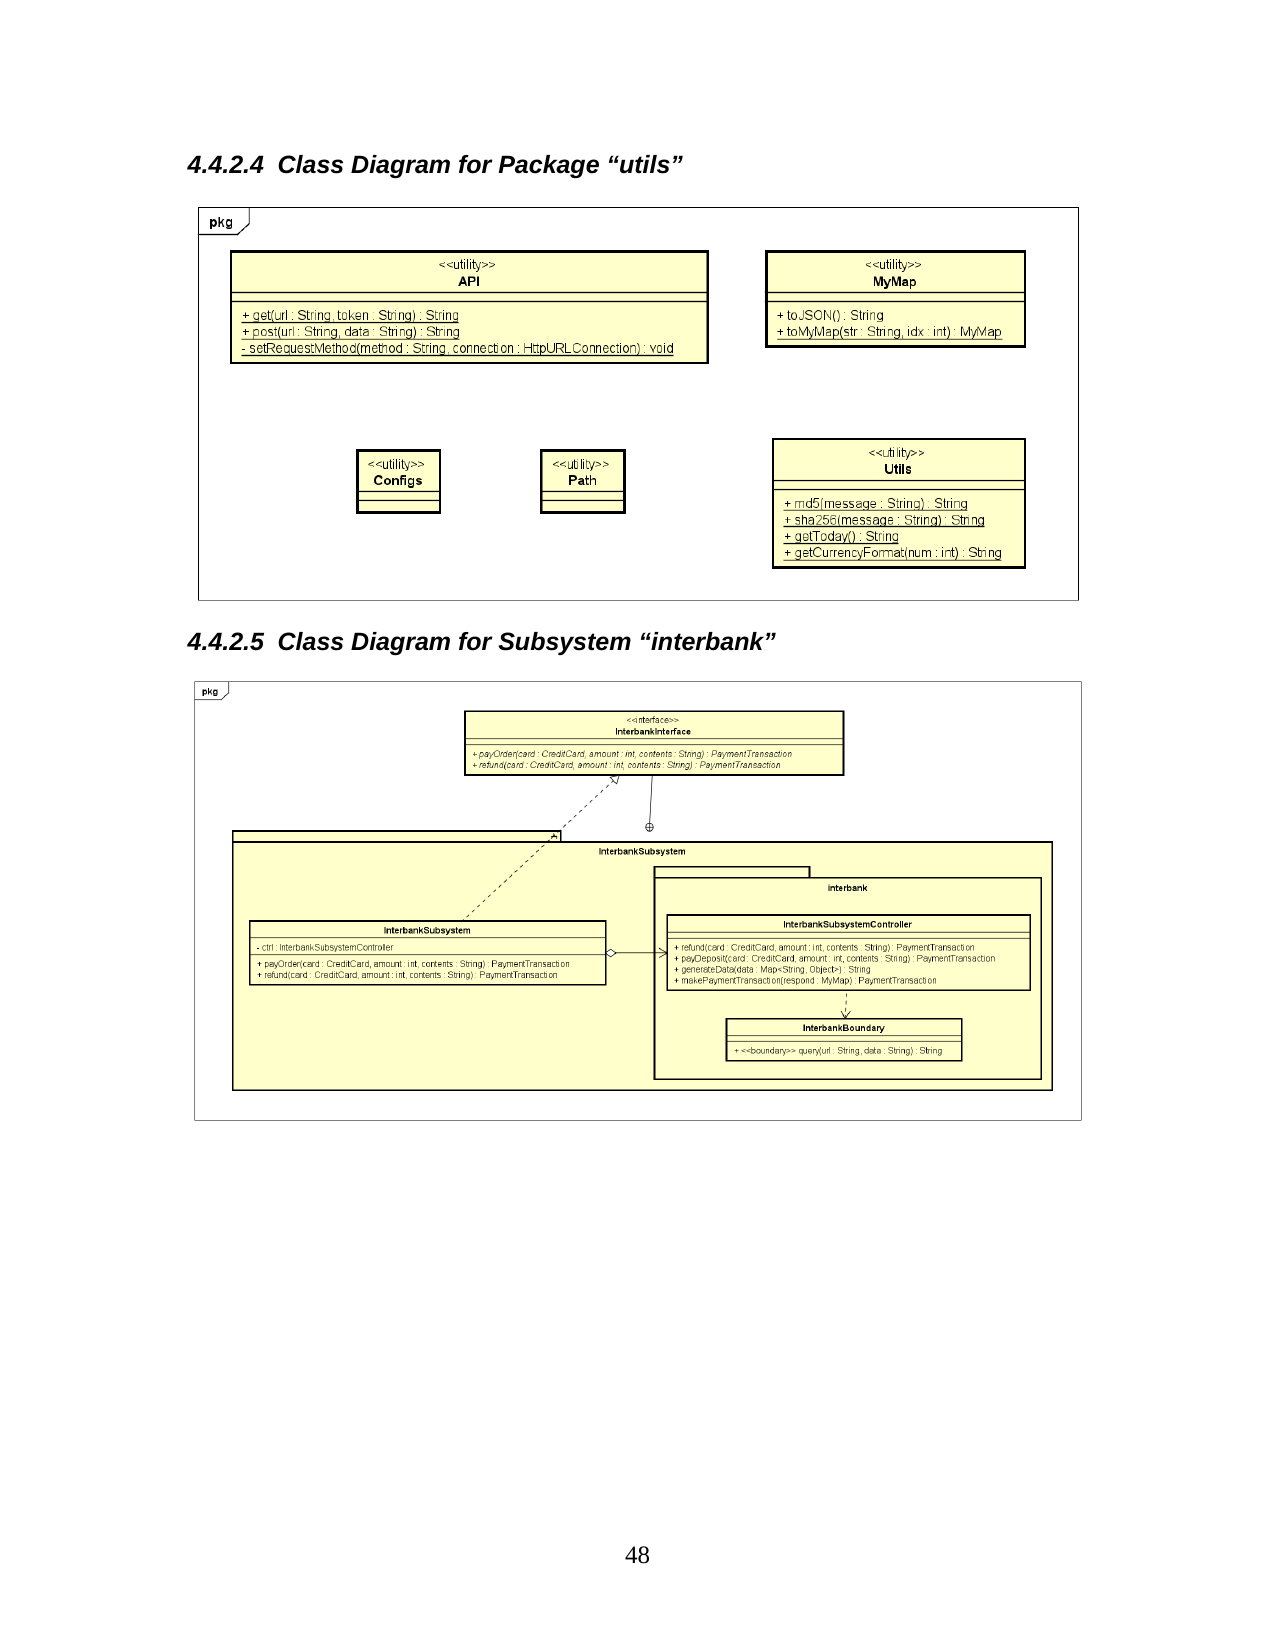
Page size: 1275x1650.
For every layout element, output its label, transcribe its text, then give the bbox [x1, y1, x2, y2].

picture [187, 197, 1088, 610]
subtitle Class Diagram for Subsystem “interbank” [187, 627, 1087, 656]
picture [187, 674, 1088, 1127]
subtitle Class Diagram for Package “utils” [187, 150, 1087, 179]
